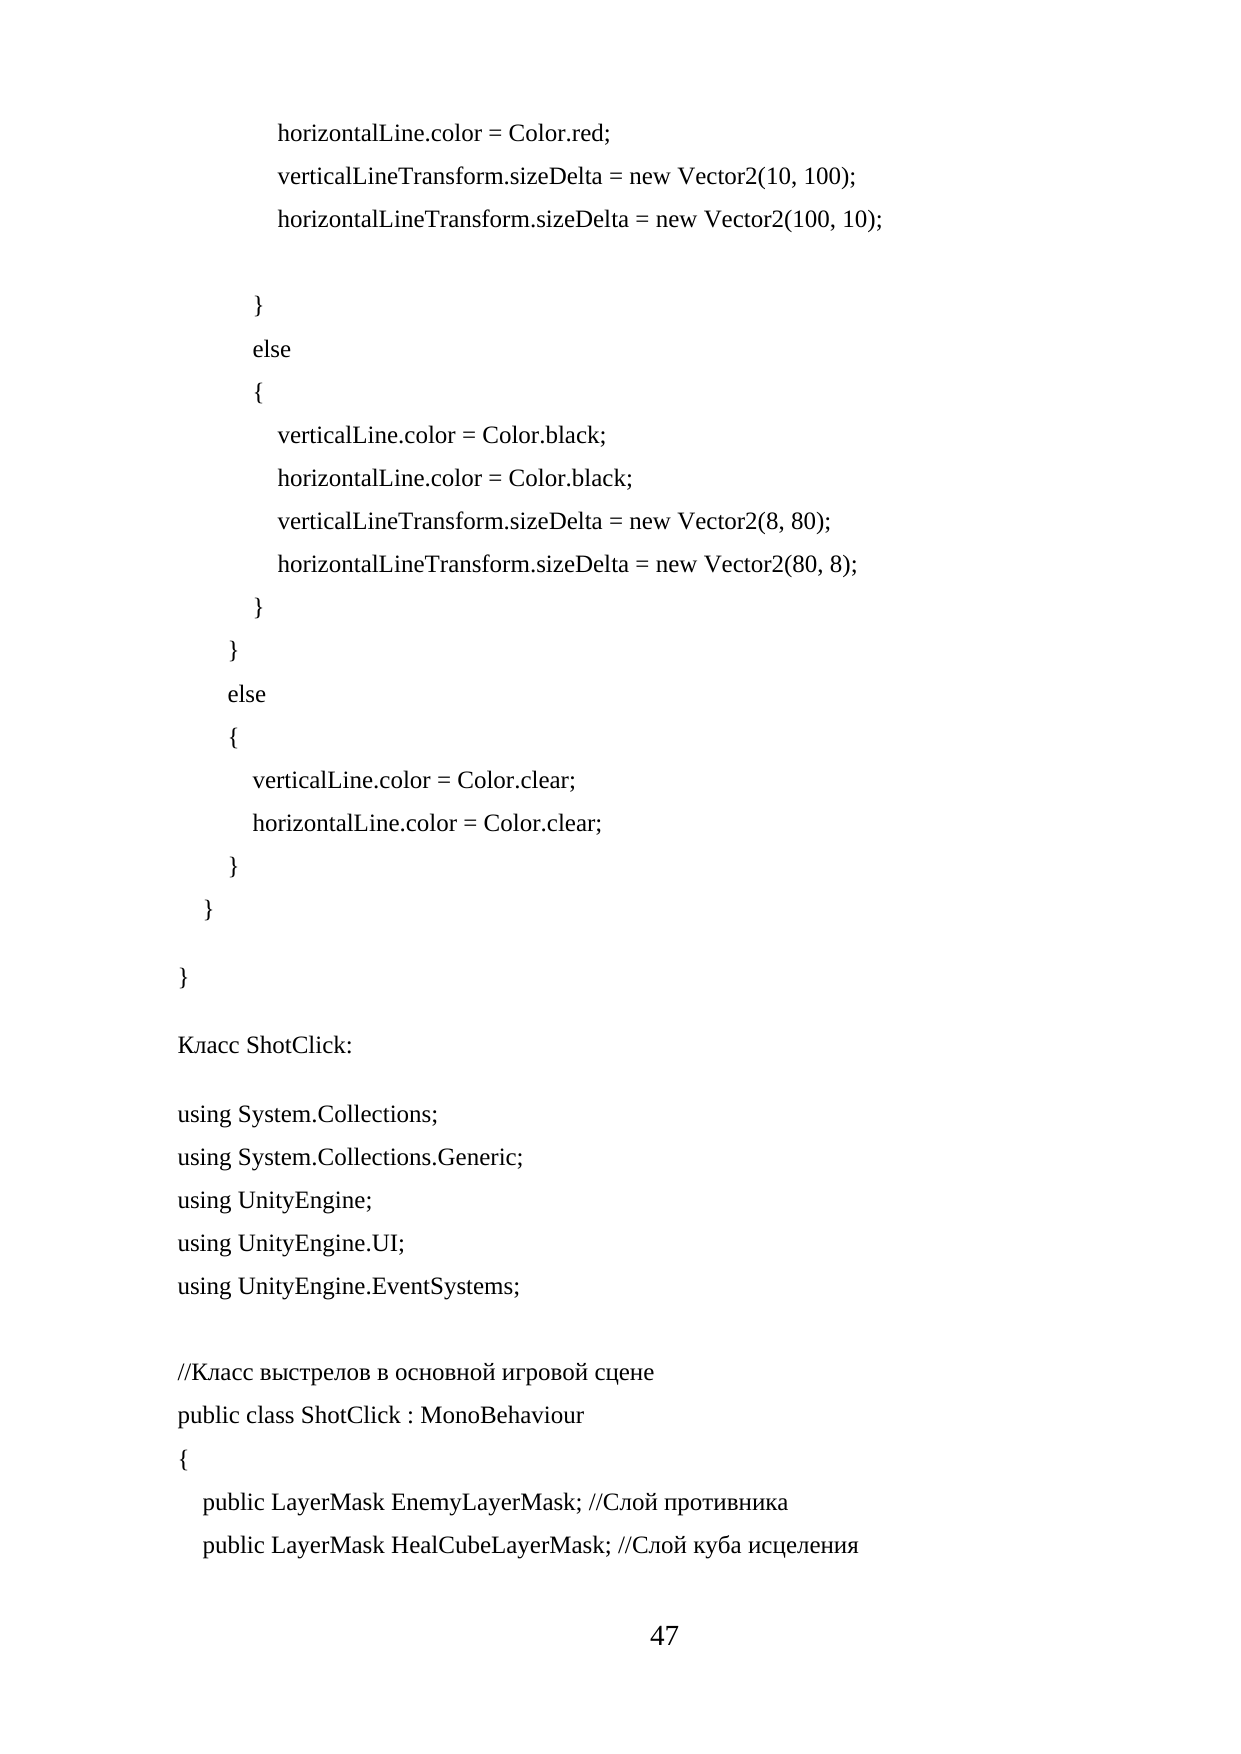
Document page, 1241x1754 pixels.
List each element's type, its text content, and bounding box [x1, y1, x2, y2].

list using UnityEngine; [177, 1185, 1152, 1214]
list horizontalLineTransform.sizeDelta = new Vector2(100, 10); [177, 204, 1152, 233]
list verticalLineTransform.sizeDelta = new Vector2(10, 100); [177, 161, 1152, 190]
list using UnityEngine.EventSystems; [177, 1271, 1152, 1300]
list else [177, 334, 1152, 362]
list verticalLineTransform.sizeDelta = new Vector2(8, 80); [177, 506, 1152, 535]
list public LayerMask HealCubeLayerMask; //Слой куба исцеления [177, 1530, 1152, 1559]
list horizontalLineTransform.sizeDelta = new Vector2(80, 8); [177, 549, 1152, 578]
list else [177, 679, 1152, 707]
list } [177, 636, 1152, 664]
list } [177, 592, 1152, 621]
list { [177, 722, 1152, 751]
list using System.Collections; [177, 1099, 1152, 1127]
list } [177, 962, 1152, 991]
list } [177, 291, 1152, 319]
list public LayerMask EnemyLayerMask; //Слой противника [177, 1487, 1152, 1516]
list horizontalLine.color = Color.red; [177, 118, 1152, 147]
list } [177, 851, 1152, 880]
list Класс ShotClick: [177, 1031, 1152, 1059]
list using System.Collections.Generic; [177, 1142, 1152, 1171]
list } [177, 894, 1152, 923]
list verticalLine.color = Color.clear; [177, 765, 1152, 794]
list horizontalLine.color = Color.black; [177, 463, 1152, 492]
list { [177, 377, 1152, 406]
list using UnityEngine.UI; [177, 1228, 1152, 1257]
list { [177, 1444, 1152, 1472]
list horizontalLine.color = Color.clear; [177, 808, 1152, 837]
list //Класс выстрелов в основной игровой сцене [177, 1357, 1152, 1386]
list public class ShotClick : MonoBehaviour [177, 1401, 1152, 1429]
list verticalLine.color = Color.black; [177, 420, 1152, 449]
